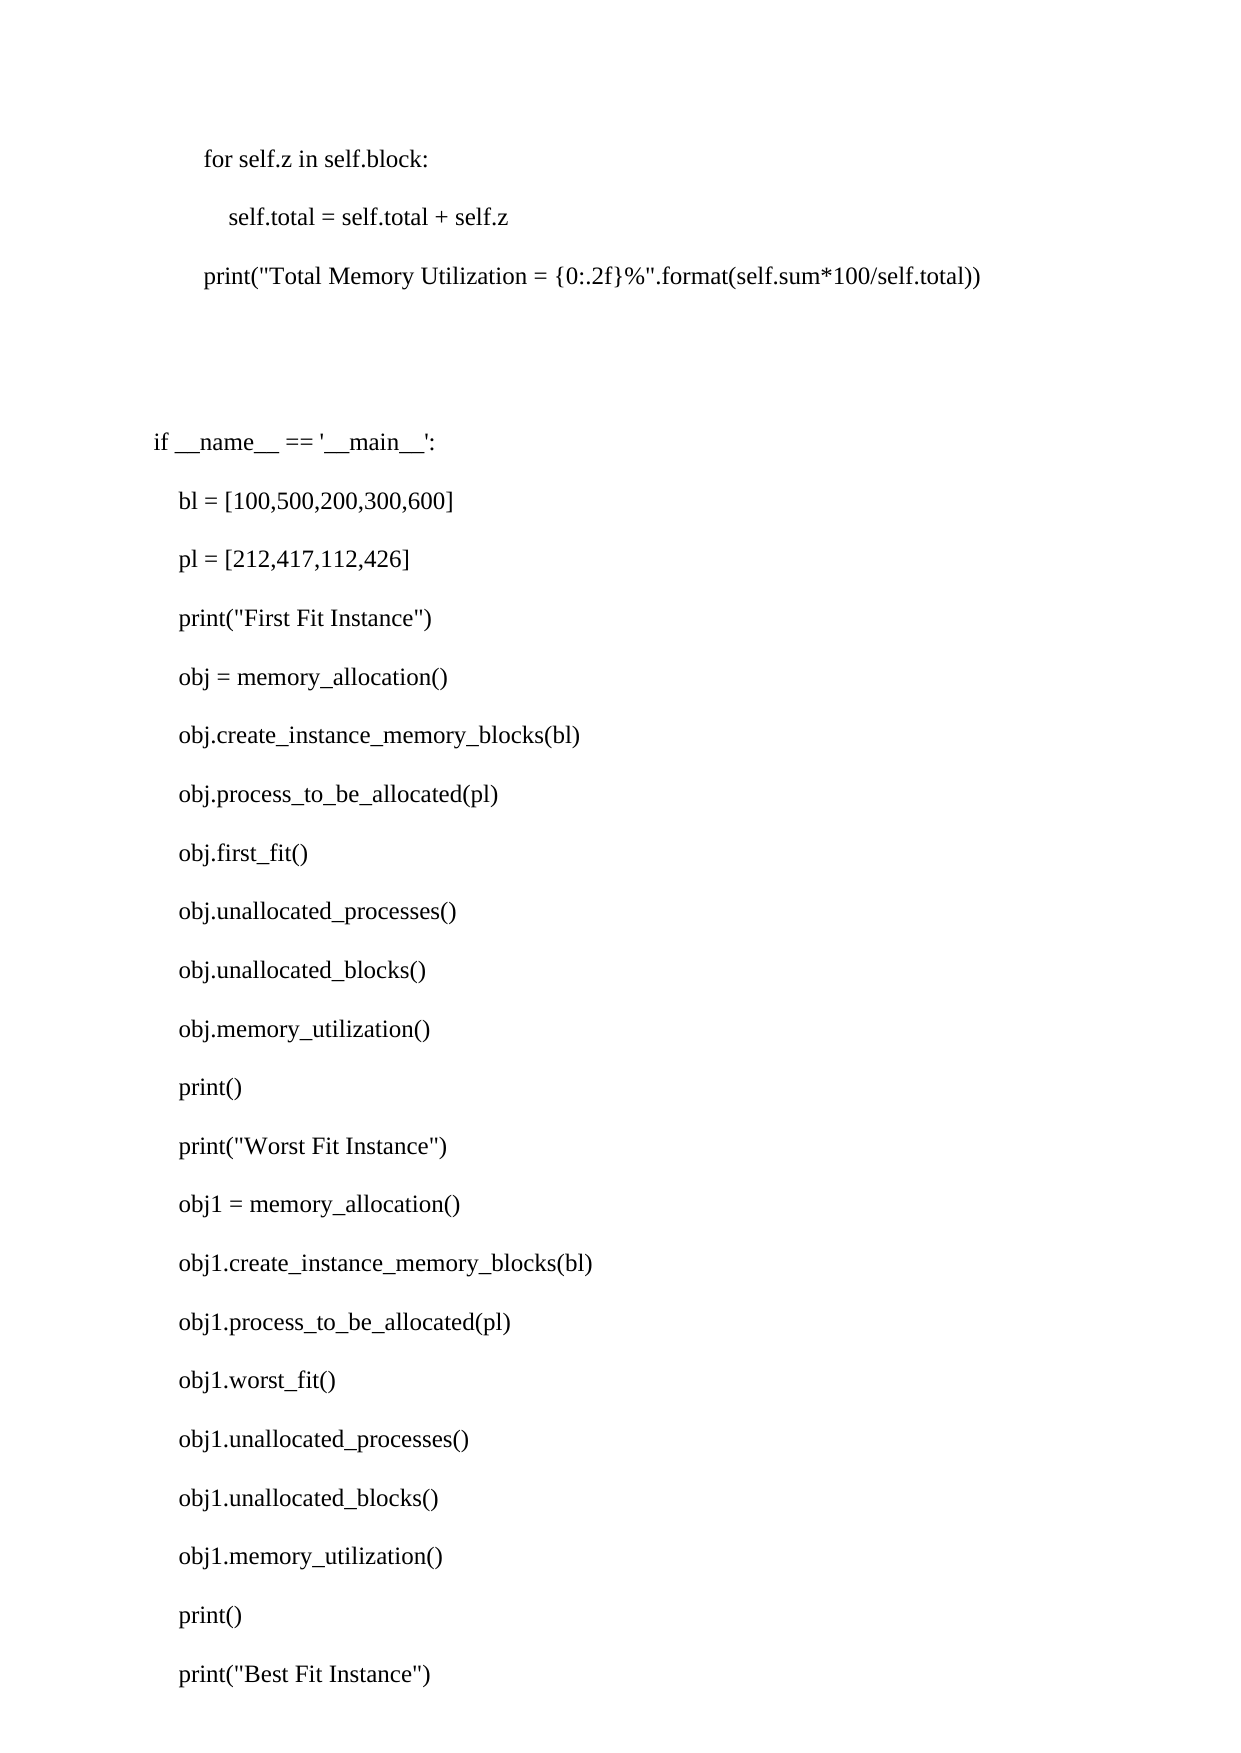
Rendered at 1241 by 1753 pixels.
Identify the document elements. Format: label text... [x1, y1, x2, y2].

text obj.memory_utilization() [153, 1014, 1115, 1042]
text obj.first_fit() [153, 838, 1115, 866]
text obj.create_instance_memory_blocks(bl) [153, 720, 1115, 749]
text print("Best Fit Instance") [153, 1659, 1115, 1687]
text obj.unallocated_processes() [153, 896, 1115, 925]
text pl = [212,417,112,426] [153, 544, 1115, 573]
text obj.unallocated_blocks() [153, 955, 1115, 984]
text for self.z in self.block: [153, 144, 1115, 172]
text print("Worst Fit Instance") [153, 1131, 1115, 1160]
text print("First Fit Instance") [153, 603, 1115, 632]
text print() [153, 1600, 1115, 1629]
text print("Total Memory Utilization = {0:.2f}%".format(self.sum*100/self.total)) [153, 261, 1115, 290]
text obj1.worst_fit() [153, 1366, 1115, 1394]
text bl = [100,500,200,300,600] [153, 486, 1115, 514]
text obj1.unallocated_processes() [153, 1424, 1115, 1453]
text obj.process_to_be_allocated(pl) [153, 779, 1115, 808]
text obj1 = memory_allocation() [153, 1189, 1115, 1218]
text print() [153, 1072, 1115, 1101]
text if __name__ == '__main__': [153, 427, 1115, 456]
text self.total = self.total + self.z [153, 202, 1115, 231]
text obj = memory_allocation() [153, 662, 1115, 691]
text obj1.process_to_be_allocated(pl) [153, 1307, 1115, 1336]
text obj1.memory_utilization() [153, 1541, 1115, 1570]
text obj1.unallocated_blocks() [153, 1483, 1115, 1512]
text obj1.create_instance_memory_blocks(bl) [153, 1248, 1115, 1277]
